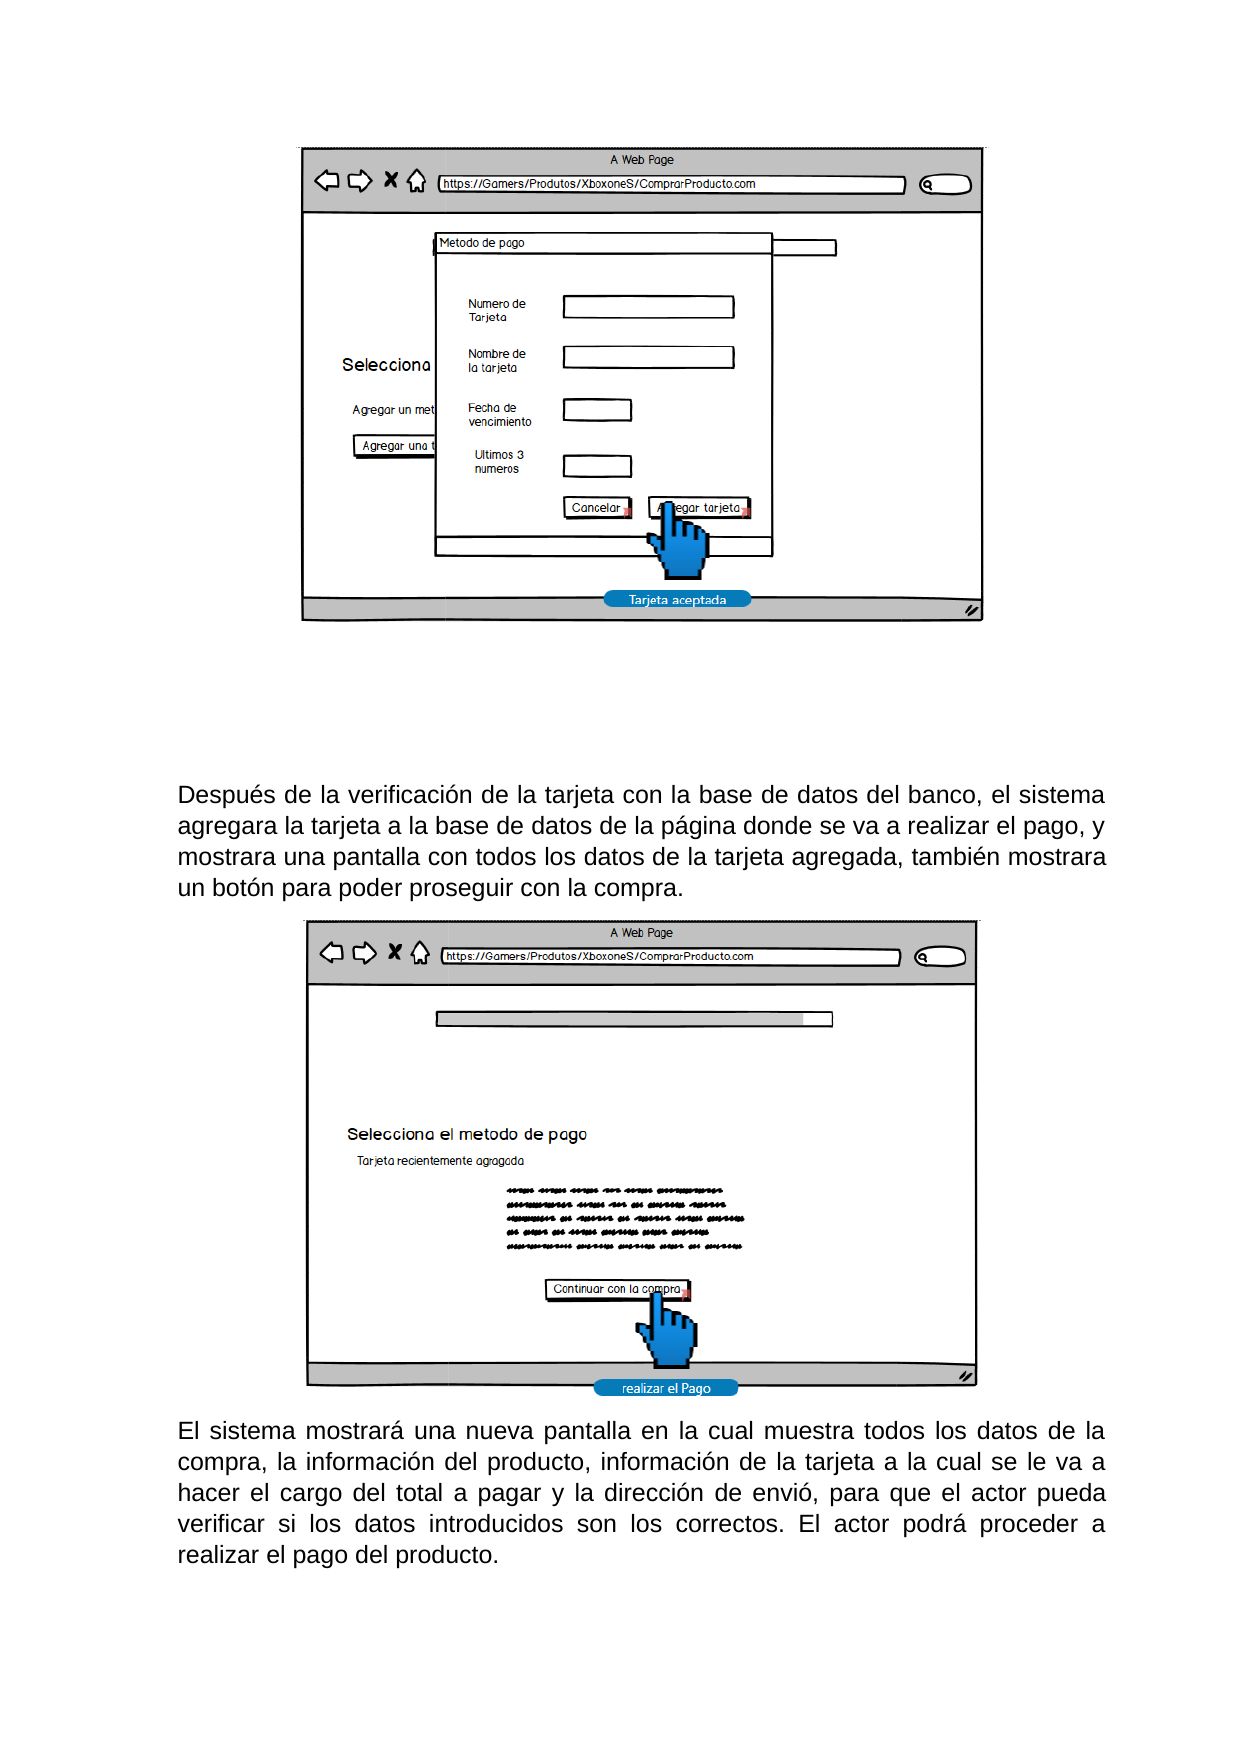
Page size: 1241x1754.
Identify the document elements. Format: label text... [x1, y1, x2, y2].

text El sistema mostrará una nueva pantalla en la cual muestra todos los datos de la compra, la información del producto, información de la tarjeta a la cual se le va a hacer el cargo del total a pagar y la dirección de envió, para que el actor pueda verificar si los datos introducidos son los correctos. El actor podrá proceder a realizar el pago del producto. [177, 1416, 1107, 1569]
text Después de la verificación de la tarjeta con la base de datos del banco, el sistema agregara la tarjeta a la base de datos de la página donde se va a realizar el pago, y mostrara una pantalla con todos los datos de la tarjeta agregada, también mostrara un botón para poder proseguir con la compra. [177, 780, 1107, 902]
picture [296, 147, 989, 626]
picture [303, 920, 982, 1397]
